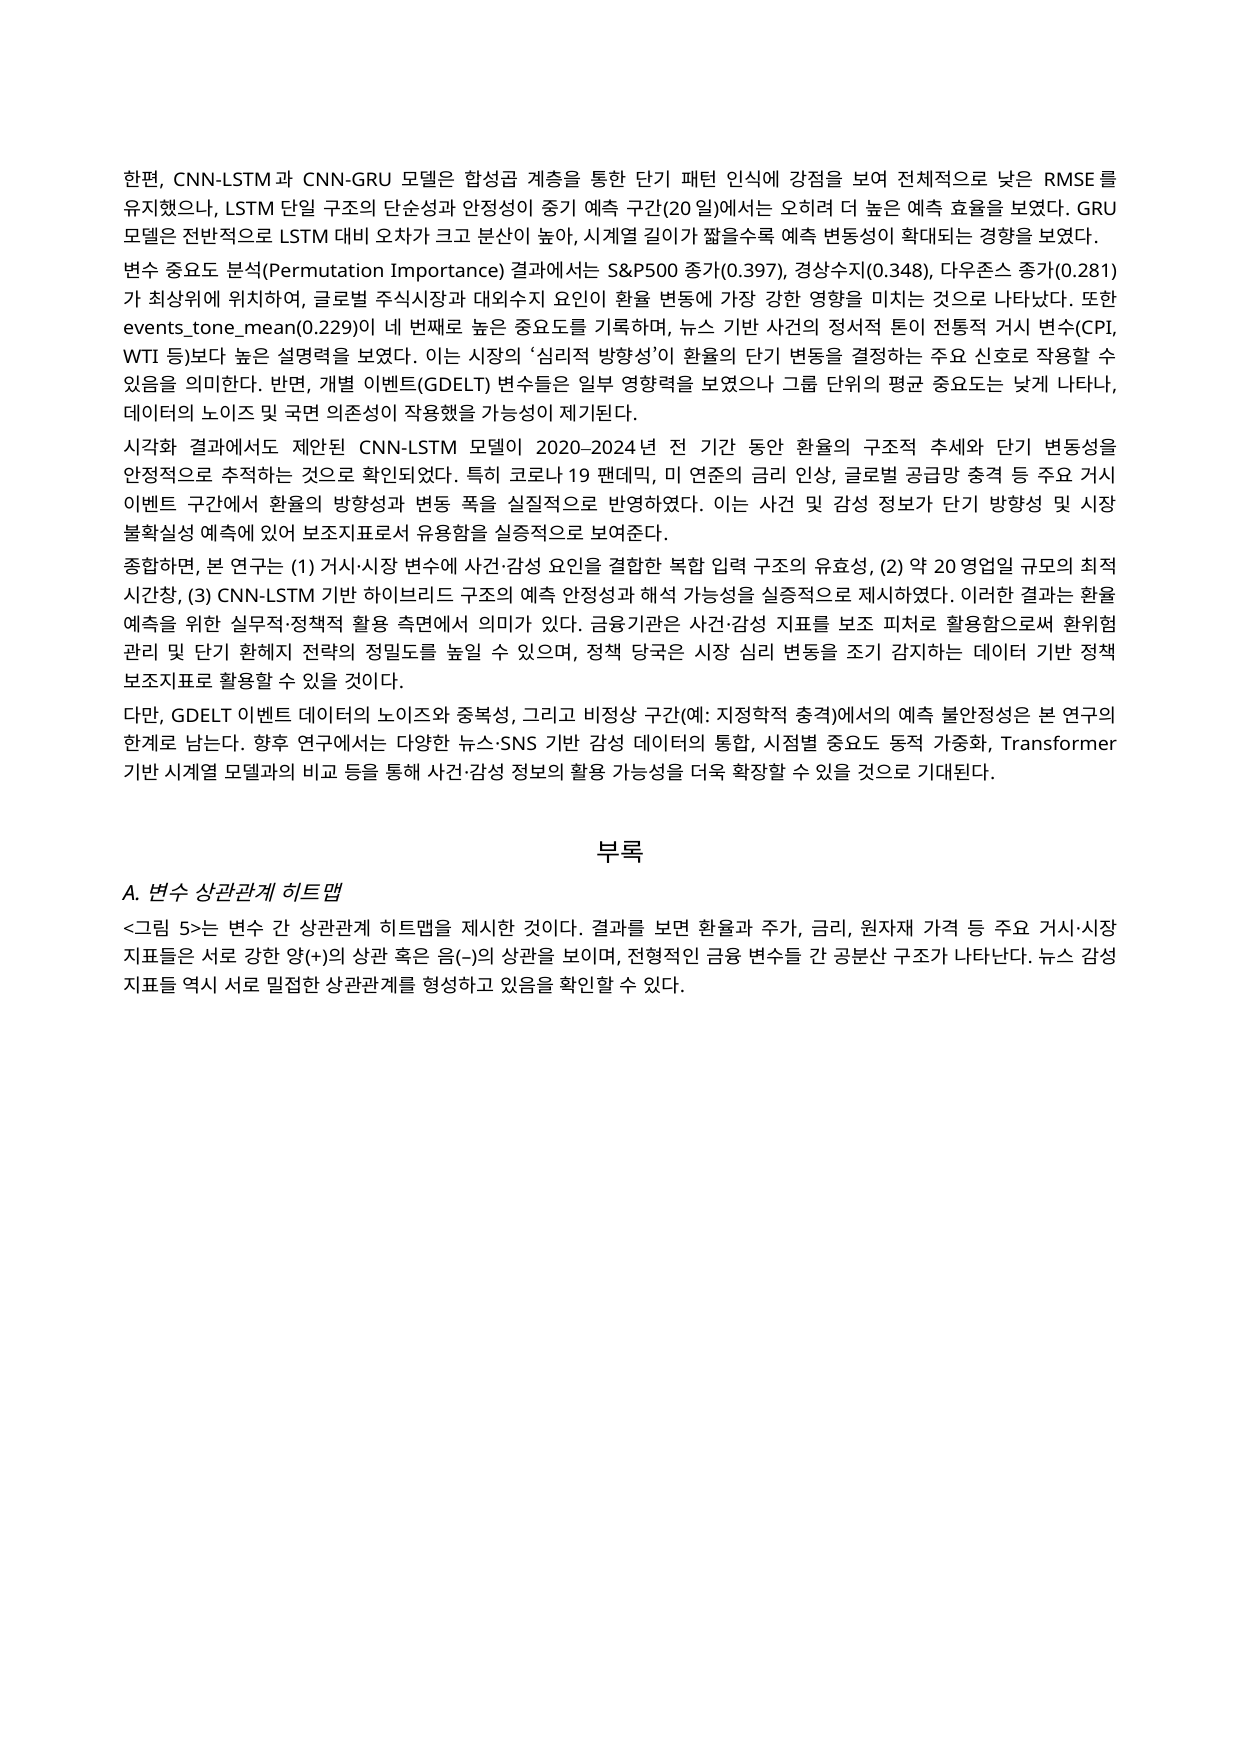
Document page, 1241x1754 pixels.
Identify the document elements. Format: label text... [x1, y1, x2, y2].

text 부록 [123, 833, 1117, 869]
text A. 변수 상관관계 히트맵 [123, 876, 1117, 907]
text 시각화 결과에서도 제안된 CNN-LSTM 모델이 2020–2024년 전 기간 동안 환율의 구조적 추세와 단기 변동성을 안정적으로 추적하는 것으로 확인되었다. 특히 코로나19 팬데믹, 미 연준의 금리 인상, 글로벌 공급망 충격 등 주요 거시 이벤트 구간에서 환율의 방향성과 변동 폭을 실질적으로 반영하였다. 이는 사건 및 감성 정보가 단기 방향성 및 시장 불확실성 예측에 있어 보조지표로서 유용함을 실증적으로 보여준다. [123, 432, 1117, 545]
text 한편, CNN-LSTM과 CNN-GRU 모델은 합성곱 계층을 통한 단기 패턴 인식에 강점을 보여 전체적으로 낮은 RMSE를 유지했으나, LSTM 단일 구조의 단순성과 안정성이 중기 예측 구간(20일)에서는 오히려 더 높은 예측 효율을 보였다. GRU 모델은 전반적으로 LSTM 대비 오차가 크고 분산이 높아, 시계열 길이가 짧을수록 예측 변동성이 확대되는 경향을 보였다. [123, 164, 1117, 249]
text <그림 5>는 변수 간 상관관계 히트맵을 제시한 것이다. 결과를 보면 환율과 주가, 금리, 원자재 가격 등 주요 거시·시장 지표들은 서로 강한 양(+)의 상관 혹은 음(–)의 상관을 보이며, 전형적인 금융 변수들 간 공분산 구조가 나타난다. 뉴스 감성 지표들 역시 서로 밀접한 상관관계를 형성하고 있음을 확인할 수 있다. [123, 914, 1117, 998]
text 종합하면, 본 연구는 (1) 거시·시장 변수에 사건·감성 요인을 결합한 복합 입력 구조의 유효성, (2) 약 20영업일 규모의 최적 시간창, (3) CNN-LSTM 기반 하이브리드 구조의 예측 안정성과 해석 가능성을 실증적으로 제시하였다. 이러한 결과는 환율 예측을 위한 실무적·정책적 활용 측면에서 의미가 있다. 금융기관은 사건·감성 지표를 보조 피처로 활용함으로써 환위험 관리 및 단기 환헤지 전략의 정밀도를 높일 수 있으며, 정책 당국은 시장 심리 변동을 조기 감지하는 데이터 기반 정책 보조지표로 활용할 수 있을 것이다. [123, 552, 1117, 693]
text 다만, GDELT 이벤트 데이터의 노이즈와 중복성, 그리고 비정상 구간(예: 지정학적 충격)에서의 예측 불안정성은 본 연구의 한계로 남는다. 향후 연구에서는 다양한 뉴스·SNS 기반 감성 데이터의 통합, 시점별 중요도 동적 가중화, Transformer 기반 시계열 모델과의 비교 등을 통해 사건·감성 정보의 활용 가능성을 더욱 확장할 수 있을 것으로 기대된다. [123, 700, 1117, 785]
text 변수 중요도 분석(Permutation Importance) 결과에서는 S&P500 종가(0.397), 경상수지(0.348), 다우존스 종가(0.281)가 최상위에 위치하여, 글로벌 주식시장과 대외수지 요인이 환율 변동에 가장 강한 영향을 미치는 것으로 나타났다. 또한 events_tone_mean(0.229)이 네 번째로 높은 중요도를 기록하며, 뉴스 기반 사건의 정서적 톤이 전통적 거시 변수(CPI, WTI 등)보다 높은 설명력을 보였다. 이는 시장의 ‘심리적 방향성’이 환율의 단기 변동을 결정하는 주요 신호로 작용할 수 있음을 의미한다. 반면, 개별 이벤트(GDELT) 변수들은 일부 영향력을 보였으나 그룹 단위의 평균 중요도는 낮게 나타나, 데이터의 노이즈 및 국면 의존성이 작용했을 가능성이 제기된다. [123, 256, 1117, 426]
